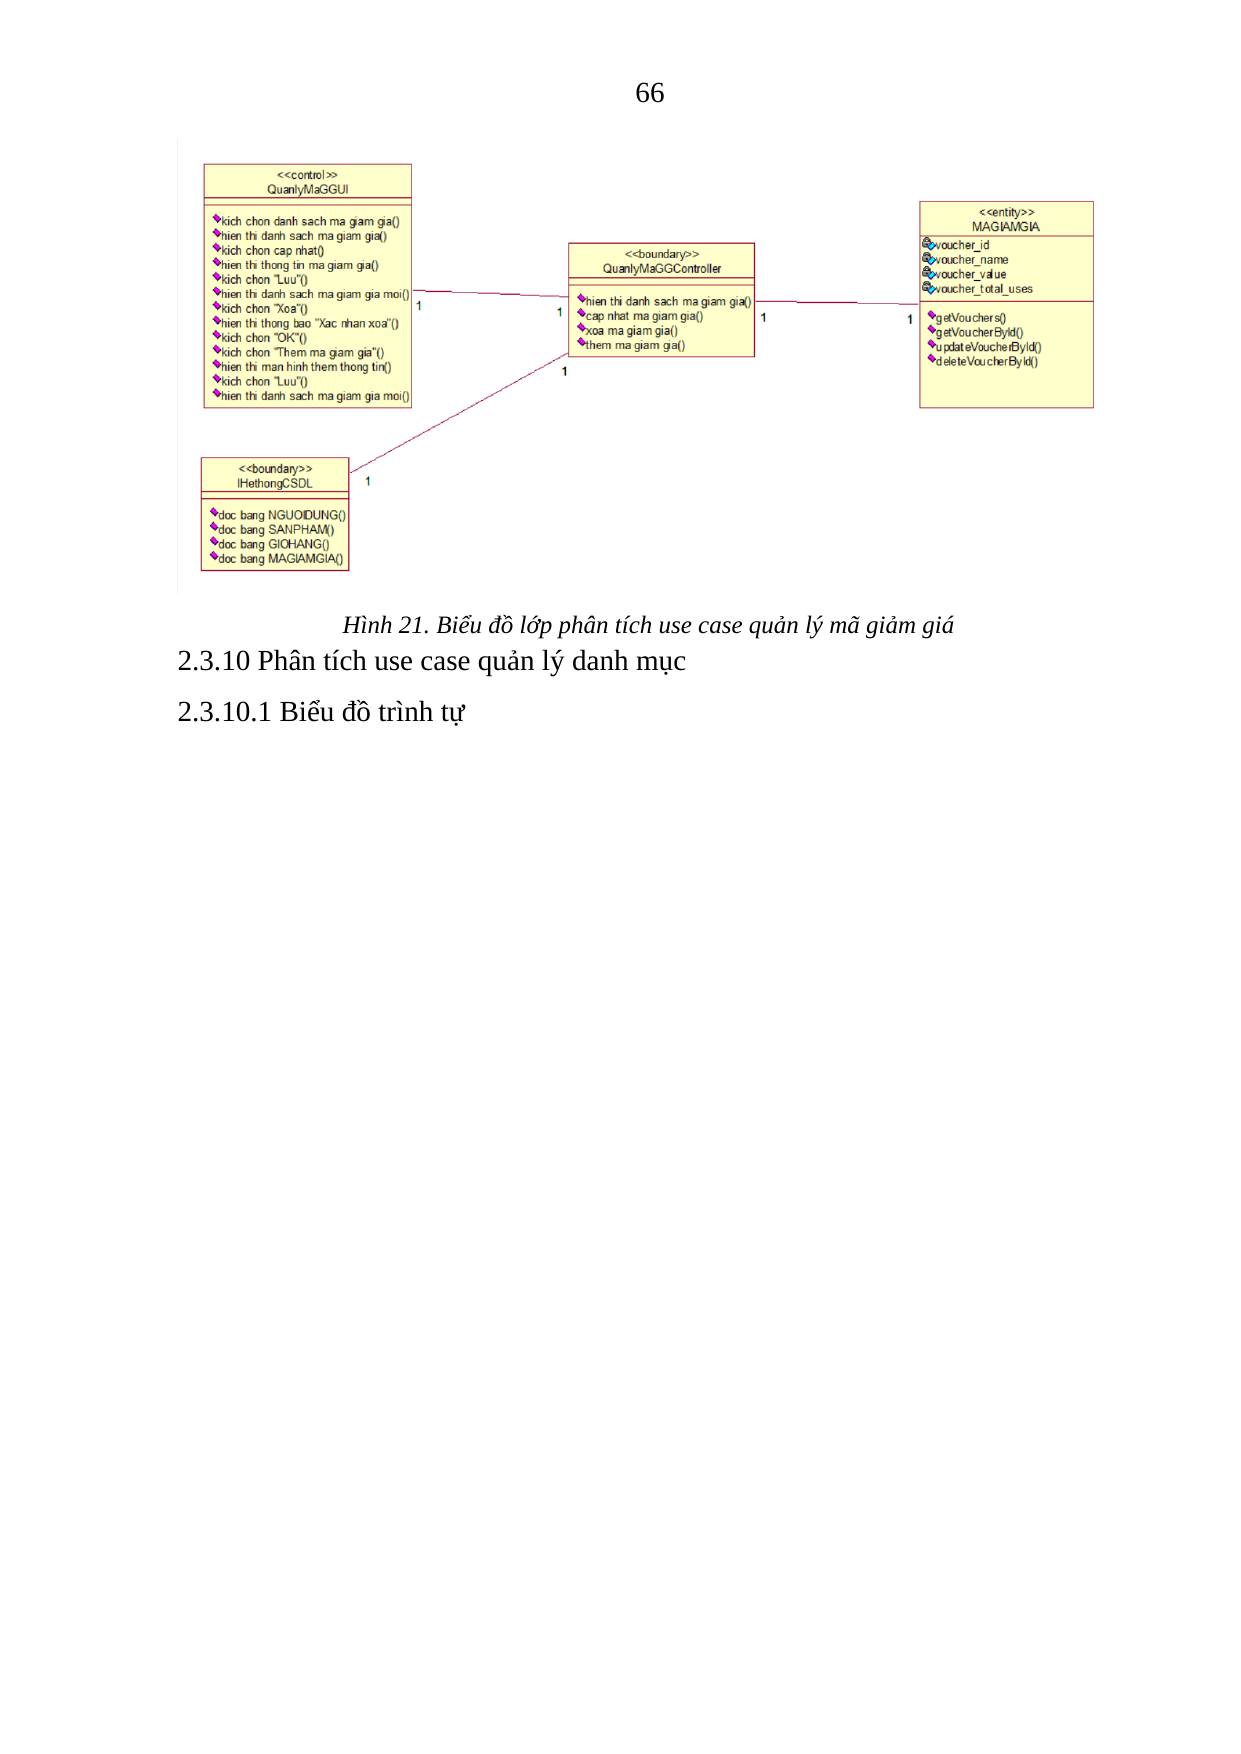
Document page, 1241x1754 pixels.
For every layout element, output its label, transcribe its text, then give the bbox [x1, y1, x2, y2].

text 2.3.10 Phân tích use case quản lý danh mục [177, 643, 1122, 677]
text Hình 21. Biểu đồ lớp phân tích use case quản lý mã giảm giá [177, 611, 1122, 639]
text 2.3.10.1 Biểu đồ trình tự [177, 694, 1122, 727]
picture [177, 138, 1123, 594]
